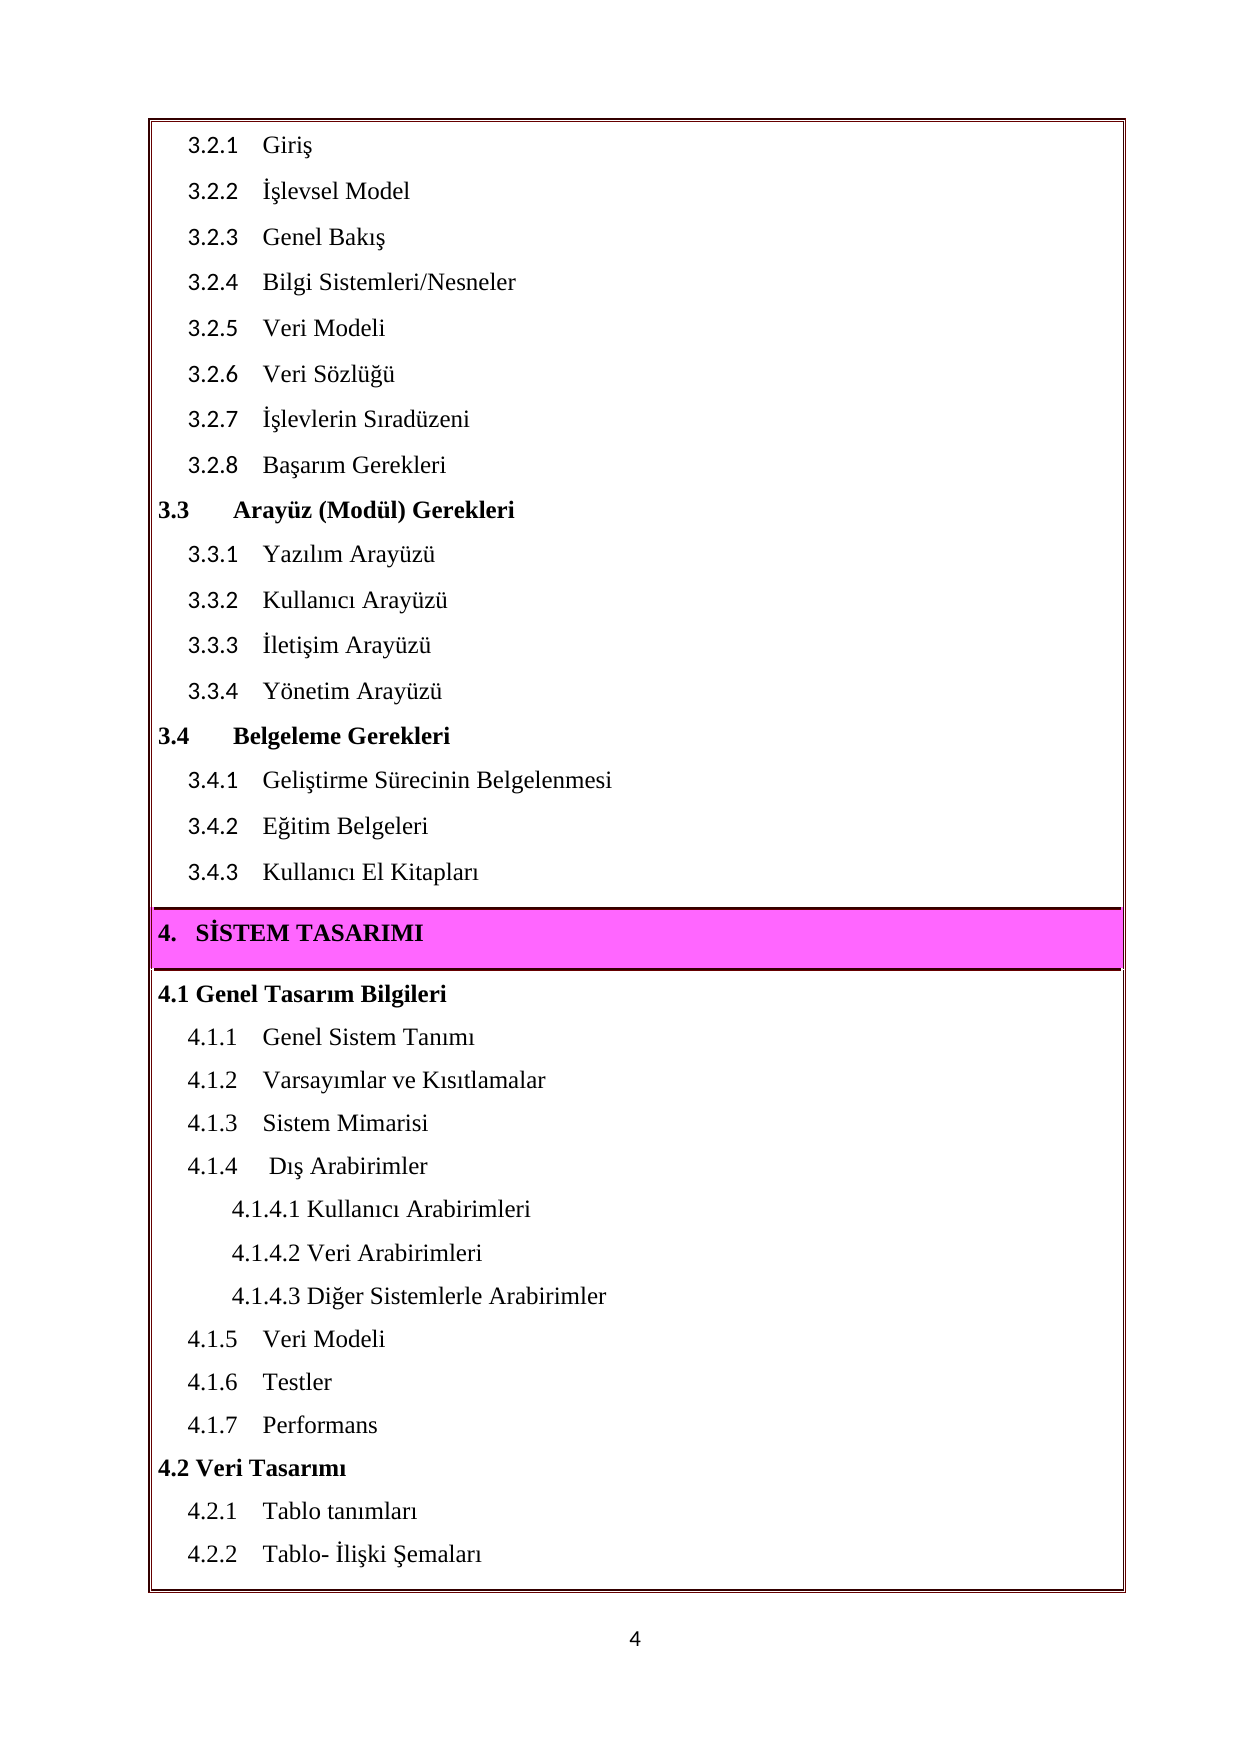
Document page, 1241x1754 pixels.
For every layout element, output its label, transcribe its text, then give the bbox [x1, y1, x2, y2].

table_cell SİSTEM TASARIMI [152, 907, 1123, 968]
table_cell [152, 122, 1123, 907]
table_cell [150, 968, 1124, 1589]
